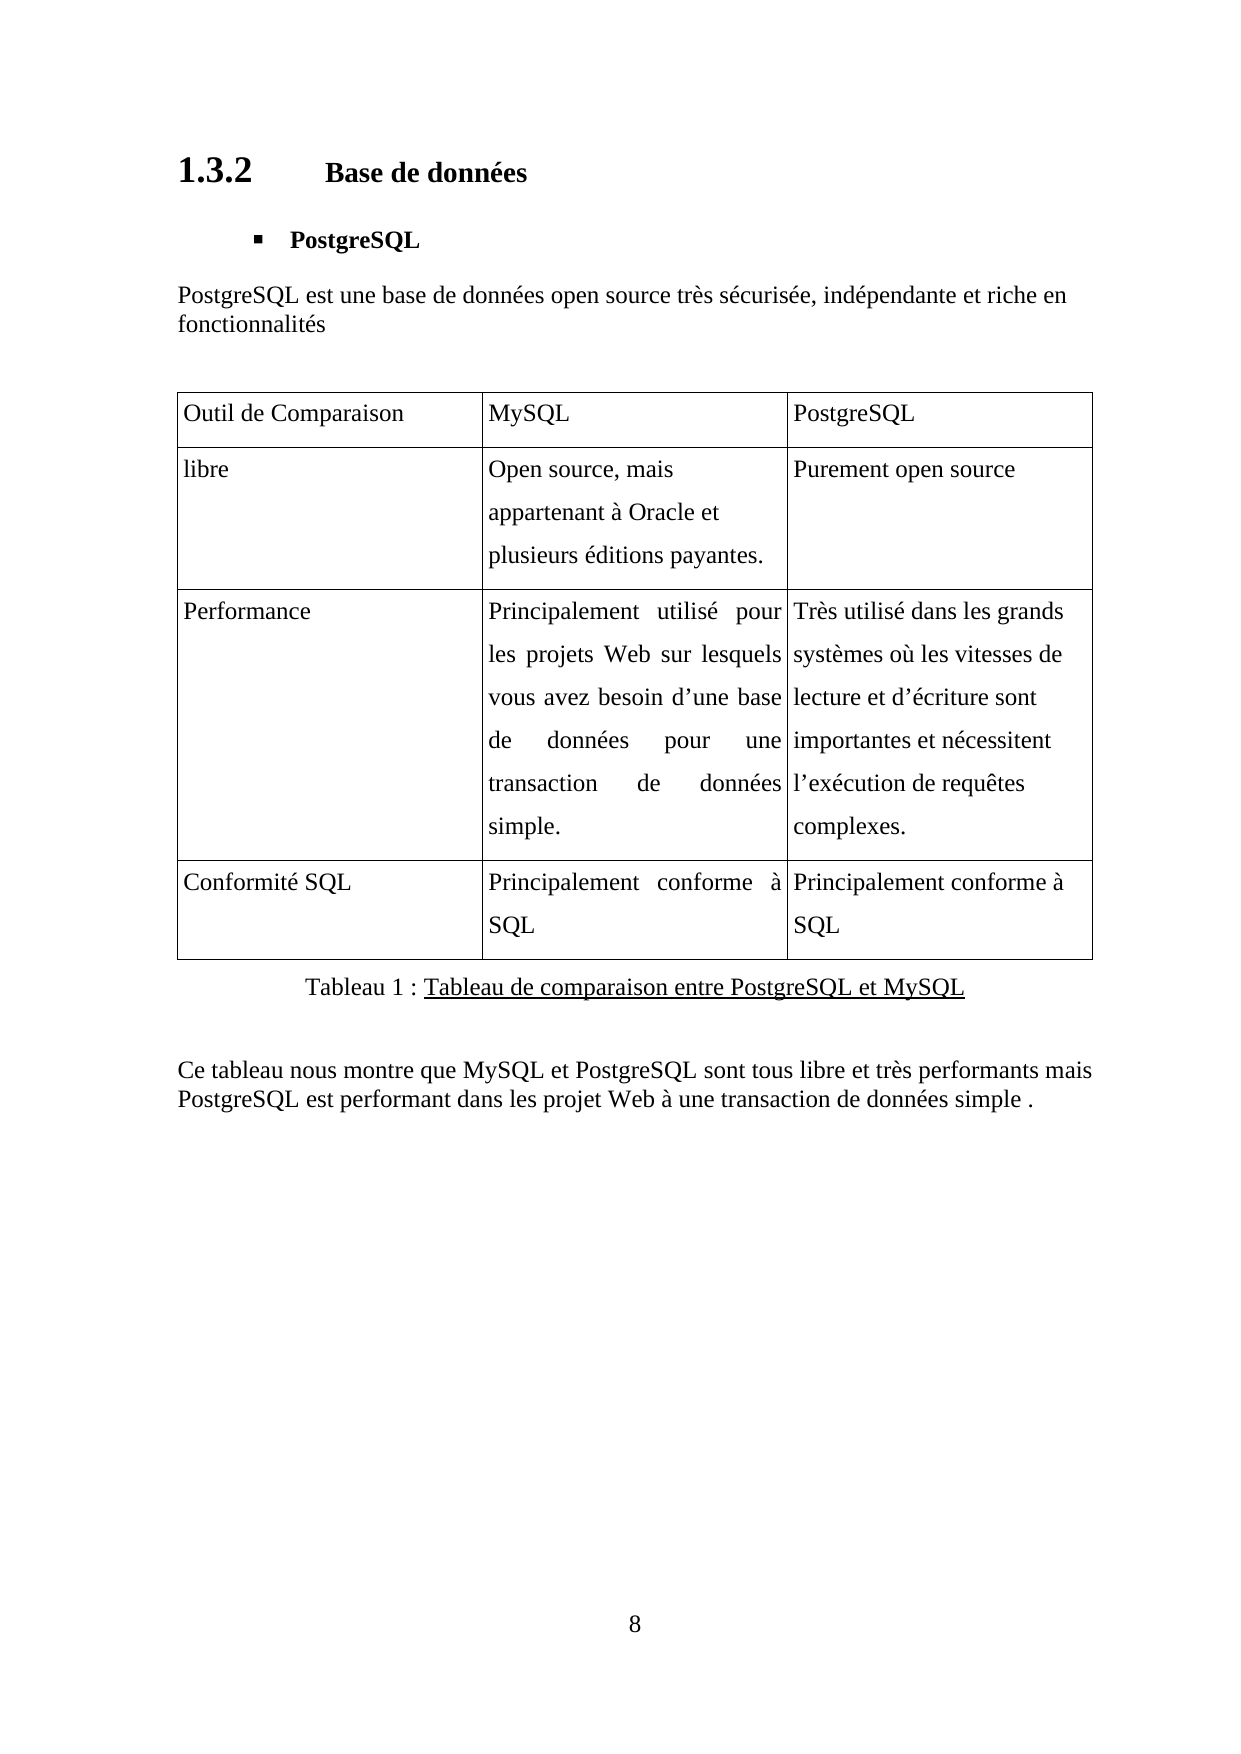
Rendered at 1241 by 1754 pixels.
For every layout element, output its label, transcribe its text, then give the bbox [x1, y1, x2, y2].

table_cell Principalement utilisé pour les projets Web sur lesquels vous avez besoin d’une base de données pour une transaction de données simple. [483, 590, 787, 860]
table_cell Conformité SQL [178, 861, 482, 959]
list PostgreSQL [252, 225, 1092, 254]
list Ce tableau nous montre que MySQL et PostgreSQL sont tous libre et très performants mais PostgreSQL est performant dans les projet Web à une transaction de données simple . [177, 1055, 1092, 1112]
table_cell Purement open source [788, 448, 1092, 589]
table_header Outil de Comparaison [178, 393, 482, 447]
table_cell Très utilisé dans les grands systèmes où les vitesses de lecture et d’écriture sont importantes et nécessitent l’exécution de requêtes complexes. [788, 590, 1092, 860]
table_cell libre [178, 448, 482, 589]
list Tableau 1 : Tableau de comparaison entre PostgreSQL et MySQL [177, 972, 1092, 1001]
table_cell Open source, mais appartenant à Oracle et plusieurs éditions payantes. [483, 448, 787, 589]
table_cell Principalement conforme à SQL [788, 861, 1092, 959]
table_cell Performance [178, 590, 482, 860]
table_header PostgreSQL [788, 393, 1092, 447]
table_header MySQL [483, 393, 787, 447]
table_cell Principalement conforme à SQL [483, 861, 787, 959]
list PostgreSQL est une base de données open source très sécurisée, indépendante et riche en fonctionnalités [177, 281, 1092, 338]
subtitle Base de données [177, 148, 1092, 191]
